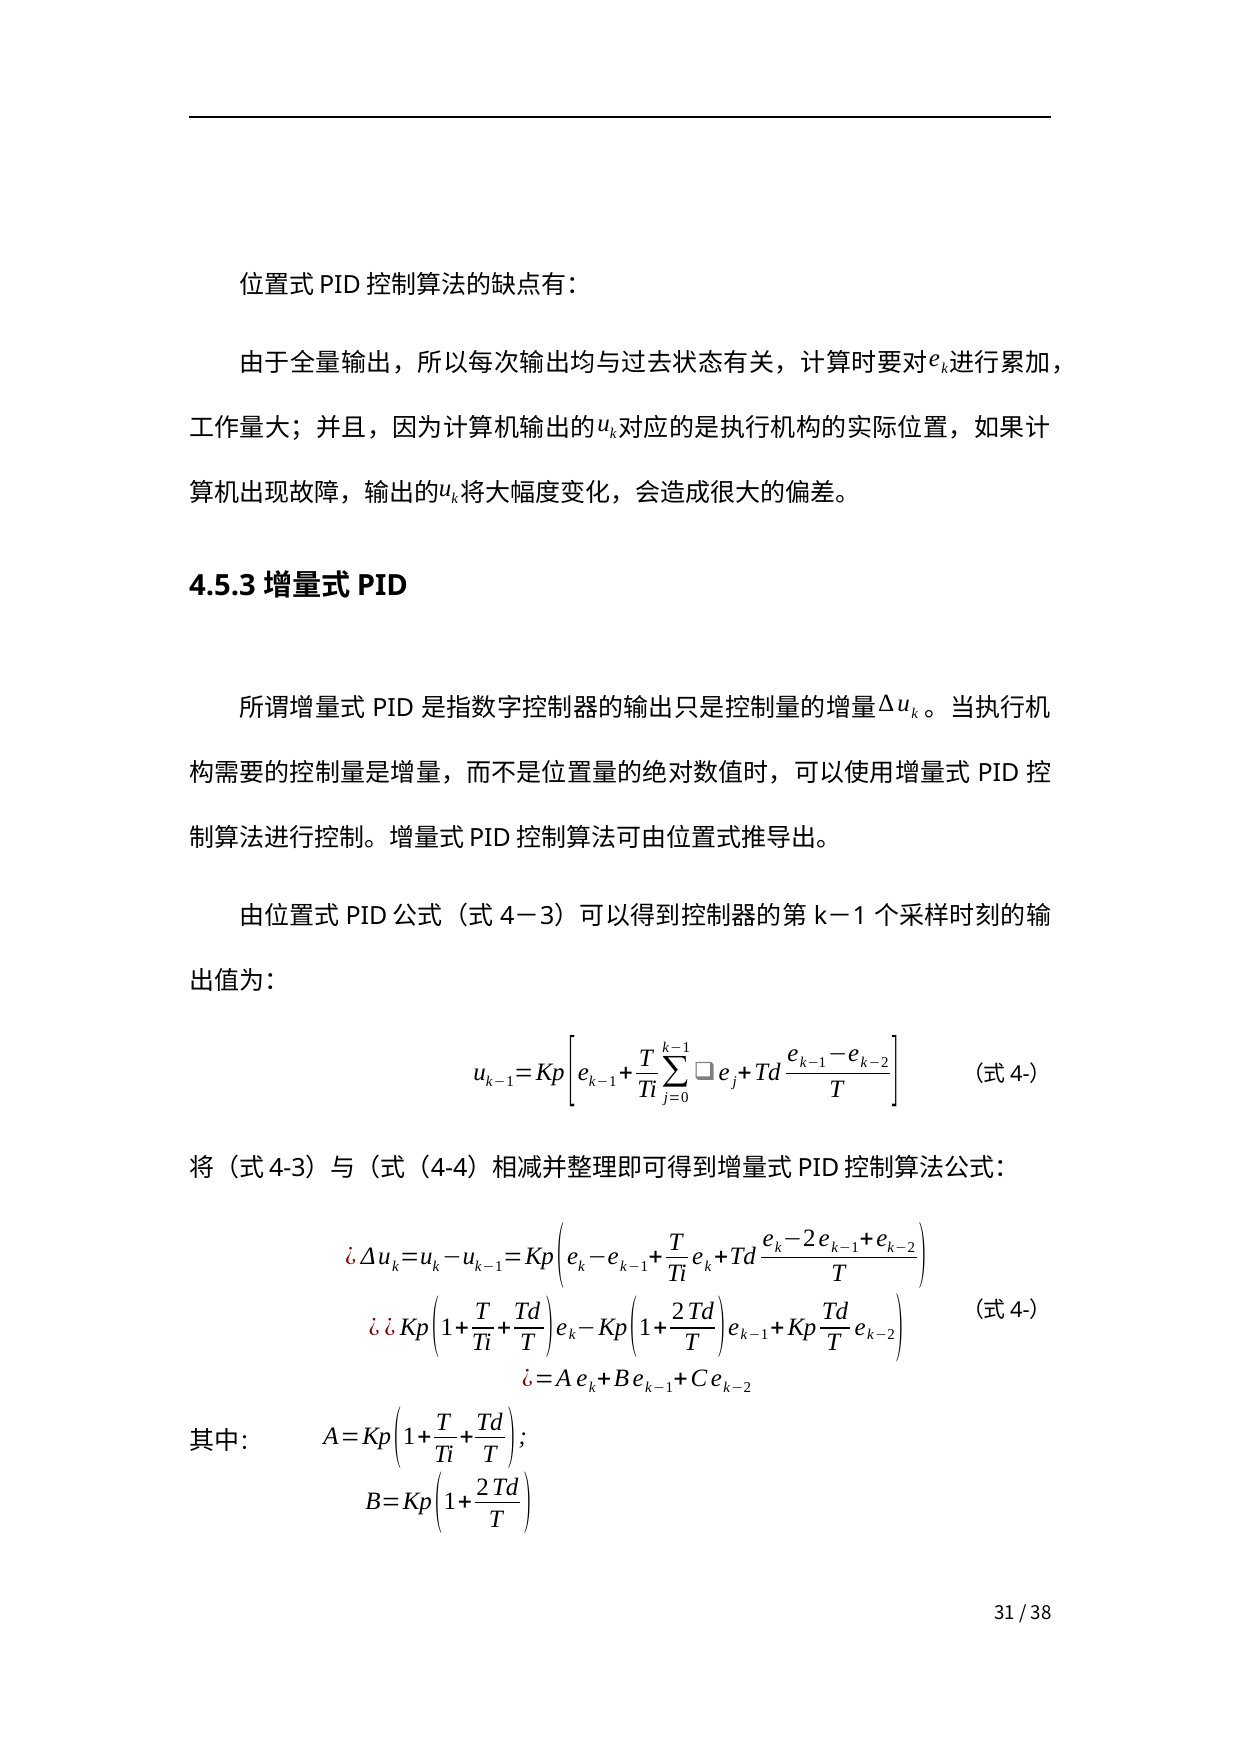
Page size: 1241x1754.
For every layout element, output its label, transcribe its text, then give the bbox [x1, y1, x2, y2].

text 将（式4-3）与（式（4-4）相减并整理即可得到增量式PID控制算法公式： [189, 1133, 1051, 1198]
subtitle 4.5.3 增量式PID [189, 550, 1051, 615]
text 其中： [189, 1406, 1051, 1471]
text 由位置式PID公式（式 4－3）可以得到控制器的第 k－1 个采样时刻的输出值为： [189, 881, 1051, 1011]
text 由于全量输出，所以每次输出均与过去状态有关，计算时要对进行累加，工作量大；并且，因为计算机输出的对应的是执行机构的实际位置，如果计算机出现故障，输出的将大幅度变化，会造成很大的偏差。 [189, 328, 1051, 523]
text （式4-） [189, 1023, 1051, 1121]
text 所谓增量式 PID 是指数字控制器的输出只是控制量的增量 。当执行机构需要的控制量是增量，而不是位置量的绝对数值时，可以使用增量式 PID 控制算法进行控制。增量式PID控制算法可由位置式推导出。 [189, 673, 1051, 868]
text （式4-） [189, 1211, 1051, 1406]
text 位置式PID控制算法的缺点有： [189, 251, 1051, 316]
